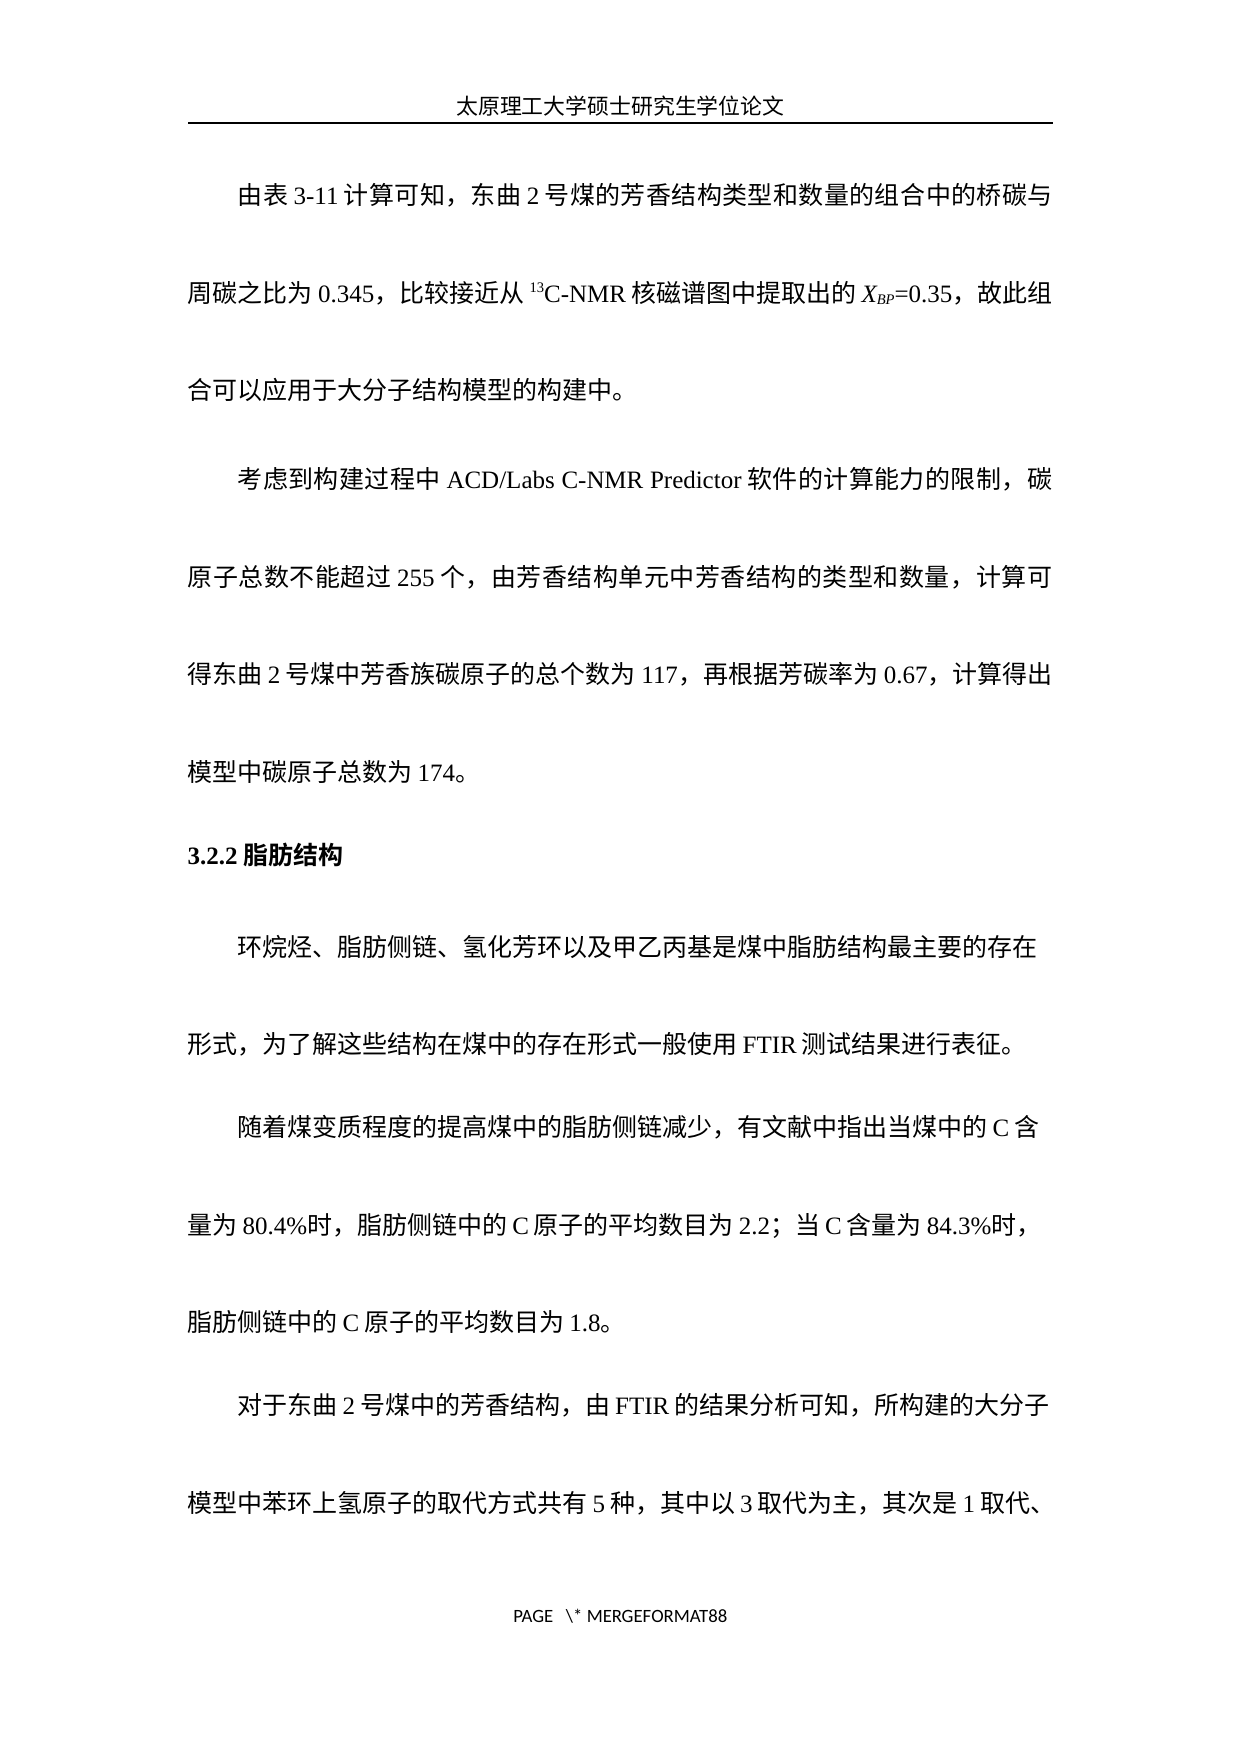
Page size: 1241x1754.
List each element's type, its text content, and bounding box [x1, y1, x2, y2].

text 随着煤变质程度的提高煤中的脂肪侧链减少，有文献中指出当煤中的C含量为80.4%时，脂肪侧链中的C原子的平均数目为2.2；当C含量为84.3%时，脂肪侧链中的C原子的平均数目为1.8。 [187, 1093, 1053, 1353]
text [187, 1371, 1053, 1534]
text 由表3-11计算可知，东曲2号煤的芳香结构类型和数量的组合中的桥碳与周碳之比为0.345，比较接近从13C-NMR核磁谱图中提取出的XBP=0.35，故此组合可以应用于大分子结构模型的构建中。 [187, 161, 1053, 421]
text 环烷烃、脂肪侧链、氢化芳环以及甲乙丙基是煤中脂肪结构最主要的存在形式，为了解这些结构在煤中的存在形式一般使用FTIR测试结果进行表征。 [187, 913, 1053, 1075]
text 3.2.2 脂肪结构 [187, 821, 1053, 886]
text 考虑到构建过程中ACD/Labs C-NMR Predictor软件的计算能力的限制，碳原子总数不能超过255个，由芳香结构单元中芳香结构的类型和数量，计算可得东曲2号煤中芳香族碳原子的总个数为117，再根据芳碳率为0.67，计算得出模型中碳原子总数为174。 [187, 446, 1053, 803]
